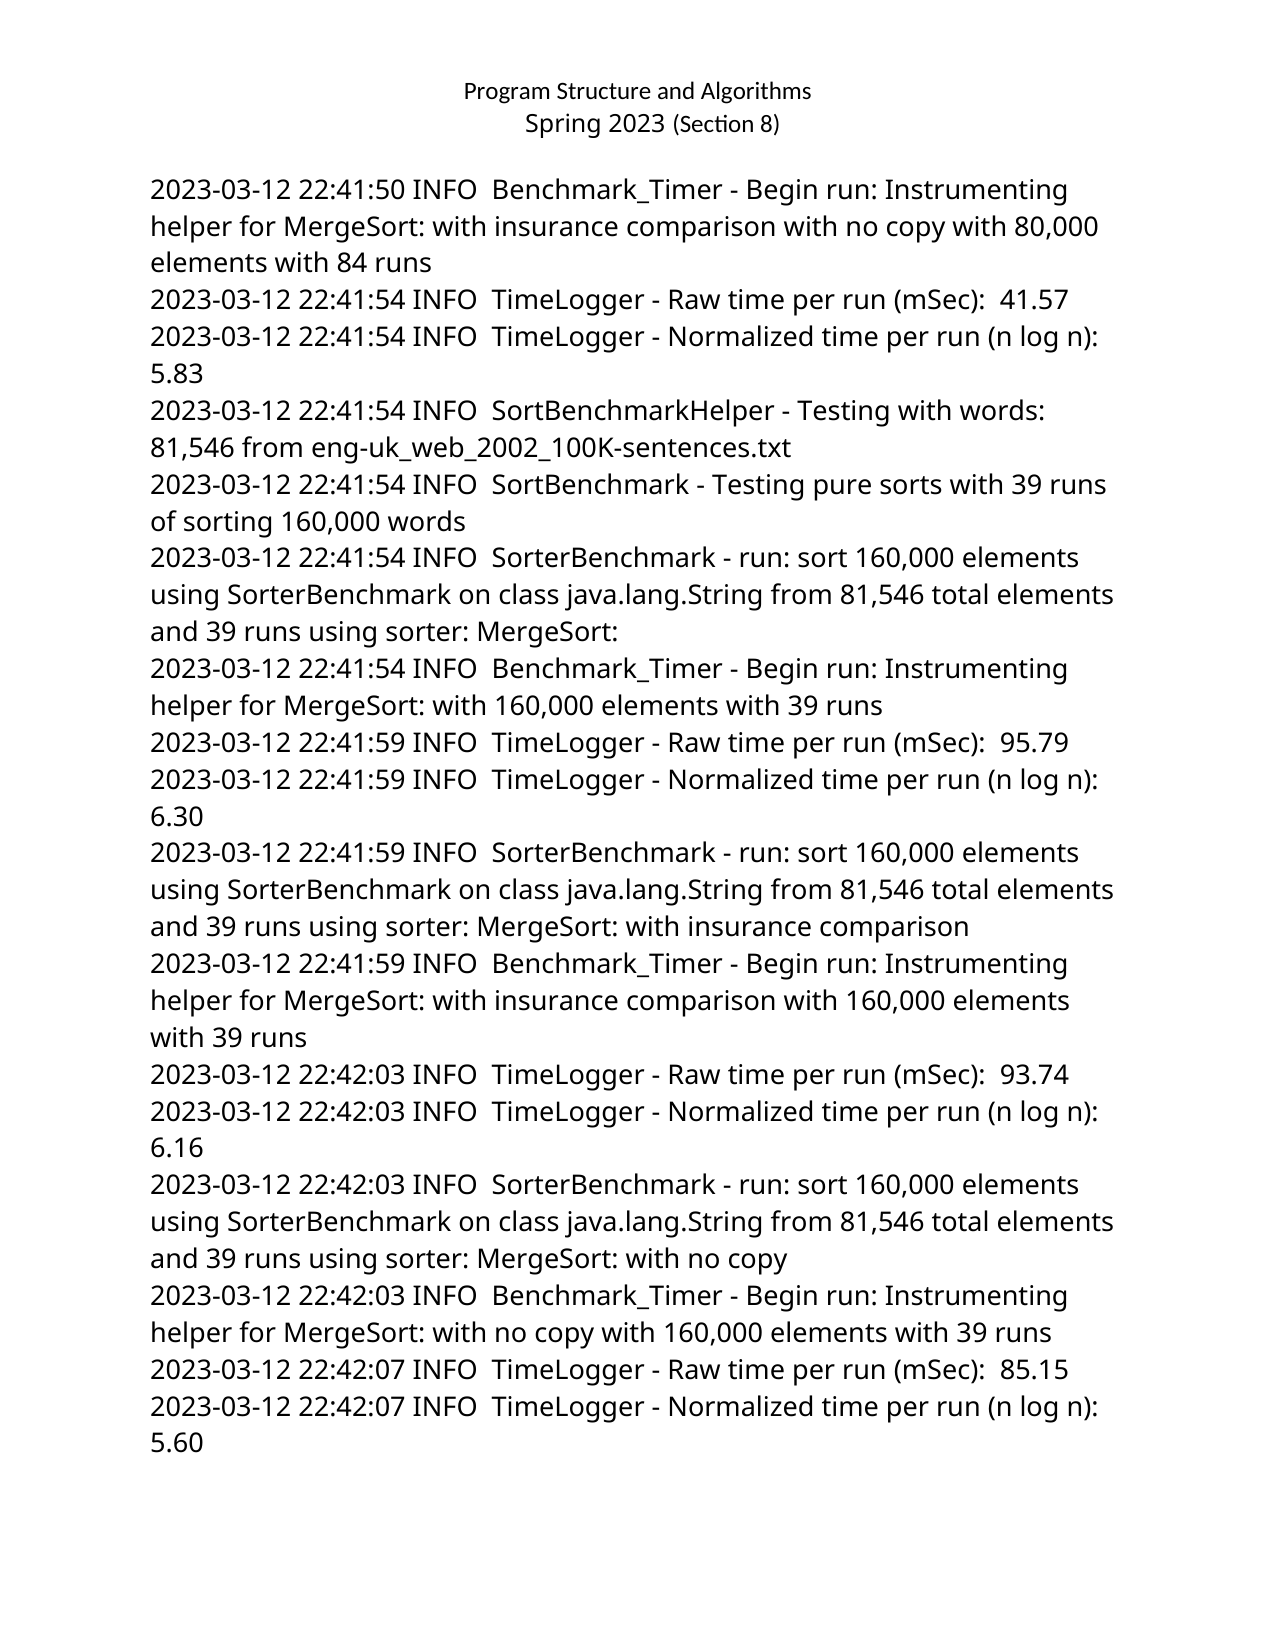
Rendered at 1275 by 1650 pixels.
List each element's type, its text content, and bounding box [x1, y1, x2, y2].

text 2023-03-12 22:42:07 INFO TimeLogger - Raw time per run (mSec): 85.15 [150, 1350, 1125, 1387]
text 2023-03-12 22:41:54 INFO TimeLogger - Normalized time per run (n log n): 5.83 [150, 318, 1125, 391]
text 2023-03-12 22:41:59 INFO SorterBenchmark - run: sort 160,000 elements using SorterBenchmark on class java.lang.String from 81,546 total elements and 39 runs using sorter: MergeSort: with insurance comparison [150, 834, 1125, 944]
text 2023-03-12 22:41:54 INFO SortBenchmark - Testing pure sorts with 39 runs of sorting 160,000 words [150, 465, 1125, 539]
text 2023-03-12 22:41:54 INFO SortBenchmarkHelper - Testing with words: 81,546 from eng-uk_web_2002_100K-sentences.txt [150, 391, 1125, 465]
text 2023-03-12 22:42:03 INFO TimeLogger - Raw time per run (mSec): 93.74 [150, 1055, 1125, 1092]
text 2023-03-12 22:41:59 INFO Benchmark_Timer - Begin run: Instrumenting helper for MergeSort: with insurance comparison with 160,000 elements with 39 runs [150, 944, 1125, 1055]
text 2023-03-12 22:41:59 INFO TimeLogger - Raw time per run (mSec): 95.79 [150, 723, 1125, 760]
text 2023-03-12 22:42:03 INFO TimeLogger - Normalized time per run (n log n): 6.16 [150, 1092, 1125, 1166]
text 2023-03-12 22:41:54 INFO SorterBenchmark - run: sort 160,000 elements using SorterBenchmark on class java.lang.String from 81,546 total elements and 39 runs using sorter: MergeSort: [150, 539, 1125, 649]
text 2023-03-12 22:41:50 INFO Benchmark_Timer - Begin run: Instrumenting helper for MergeSort: with insurance comparison with no copy with 80,000 elements with 84 runs [150, 170, 1125, 281]
text 2023-03-12 22:42:03 INFO SorterBenchmark - run: sort 160,000 elements using SorterBenchmark on class java.lang.String from 81,546 total elements and 39 runs using sorter: MergeSort: with no copy [150, 1166, 1125, 1276]
text 2023-03-12 22:42:03 INFO Benchmark_Timer - Begin run: Instrumenting helper for MergeSort: with no copy with 160,000 elements with 39 runs [150, 1276, 1125, 1350]
text 2023-03-12 22:41:54 INFO TimeLogger - Raw time per run (mSec): 41.57 [150, 281, 1125, 318]
text 2023-03-12 22:41:54 INFO Benchmark_Timer - Begin run: Instrumenting helper for MergeSort: with 160,000 elements with 39 runs [150, 649, 1125, 723]
text 2023-03-12 22:41:59 INFO TimeLogger - Normalized time per run (n log n): 6.30 [150, 760, 1125, 834]
text 2023-03-12 22:42:07 INFO TimeLogger - Normalized time per run (n log n): 5.60 [150, 1387, 1125, 1461]
